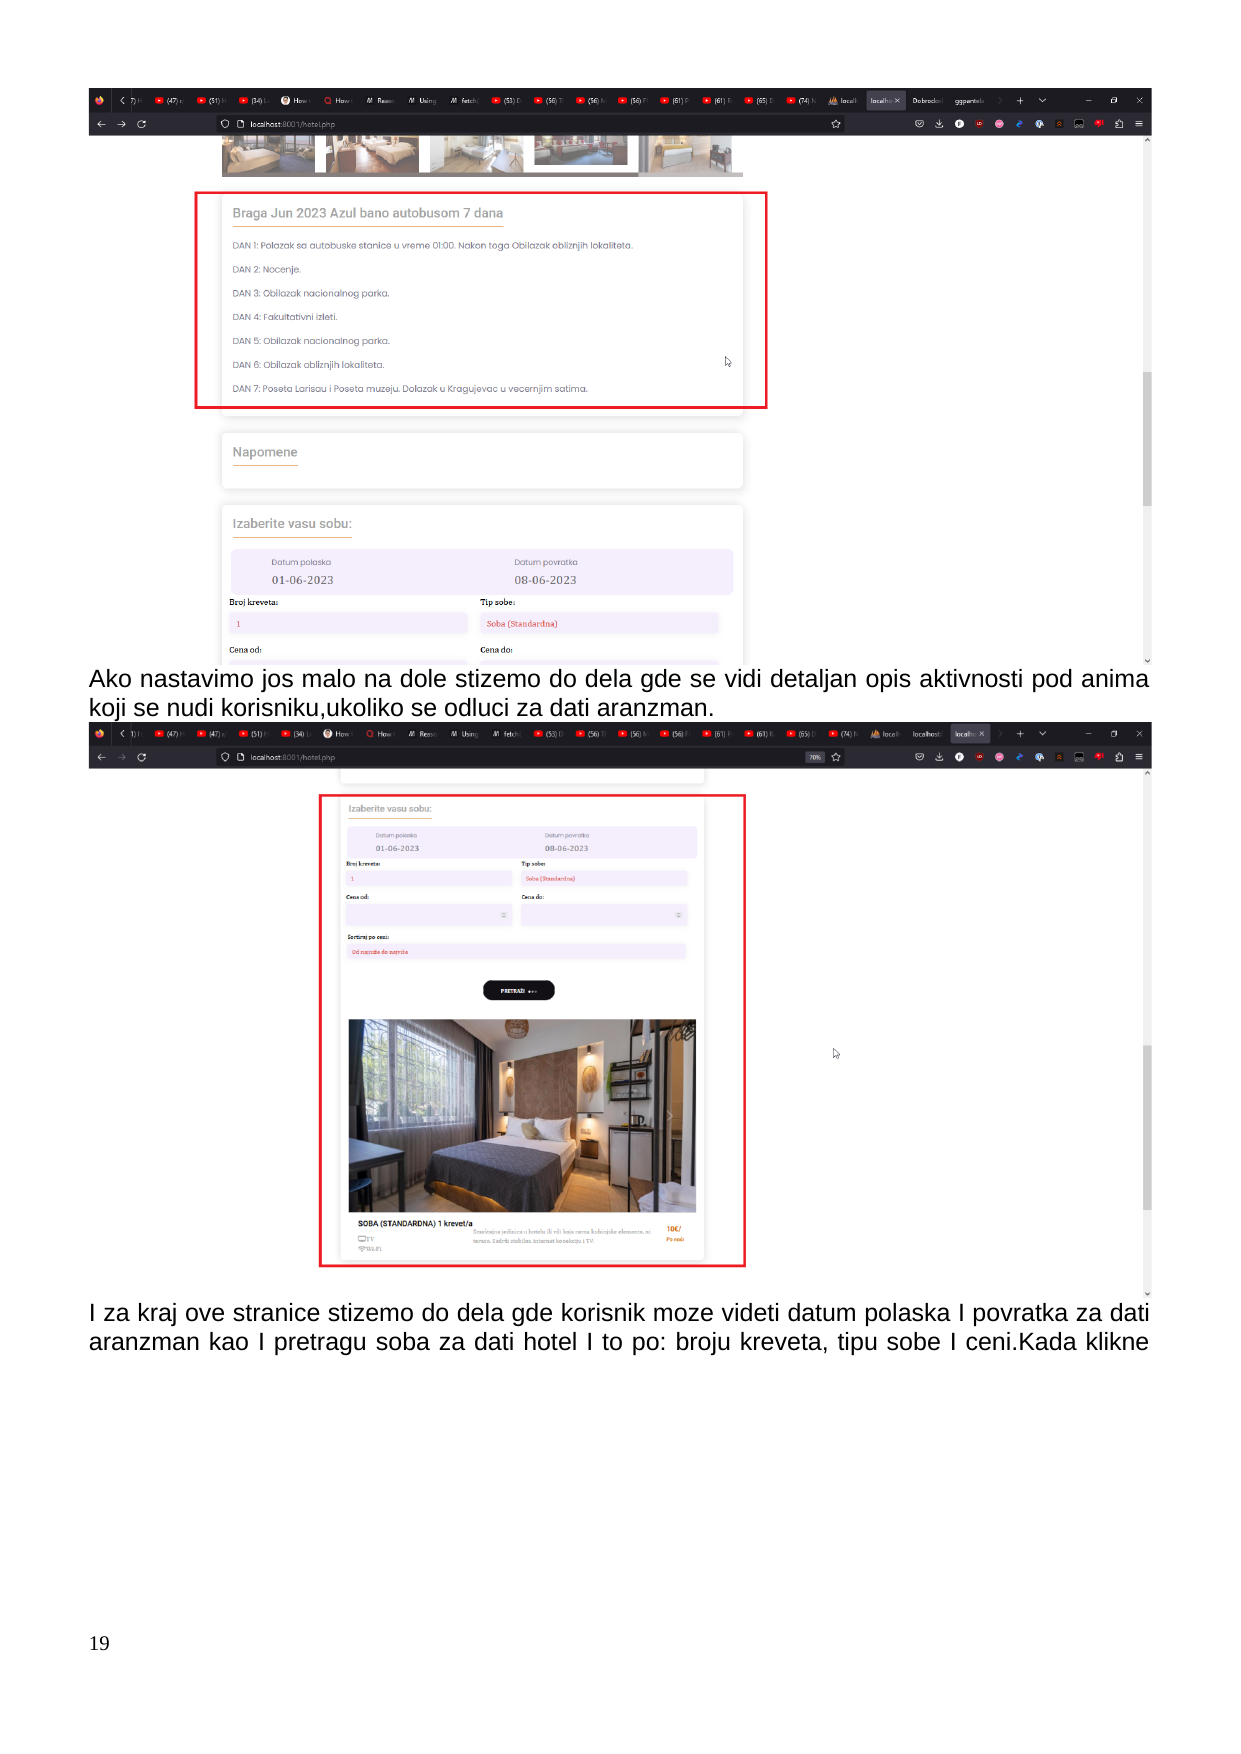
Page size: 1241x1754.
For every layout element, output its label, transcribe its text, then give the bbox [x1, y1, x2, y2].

picture [88, 88, 1152, 665]
text Ako nastavimo jos malo na dole stizemo do dela gde se vidi detaljan opis aktivnosti pod anima koji se nudi korisniku,ukoliko se odluci za dati aranzman. [89, 665, 1152, 722]
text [89, 1298, 1152, 1355]
picture [88, 722, 1152, 1298]
